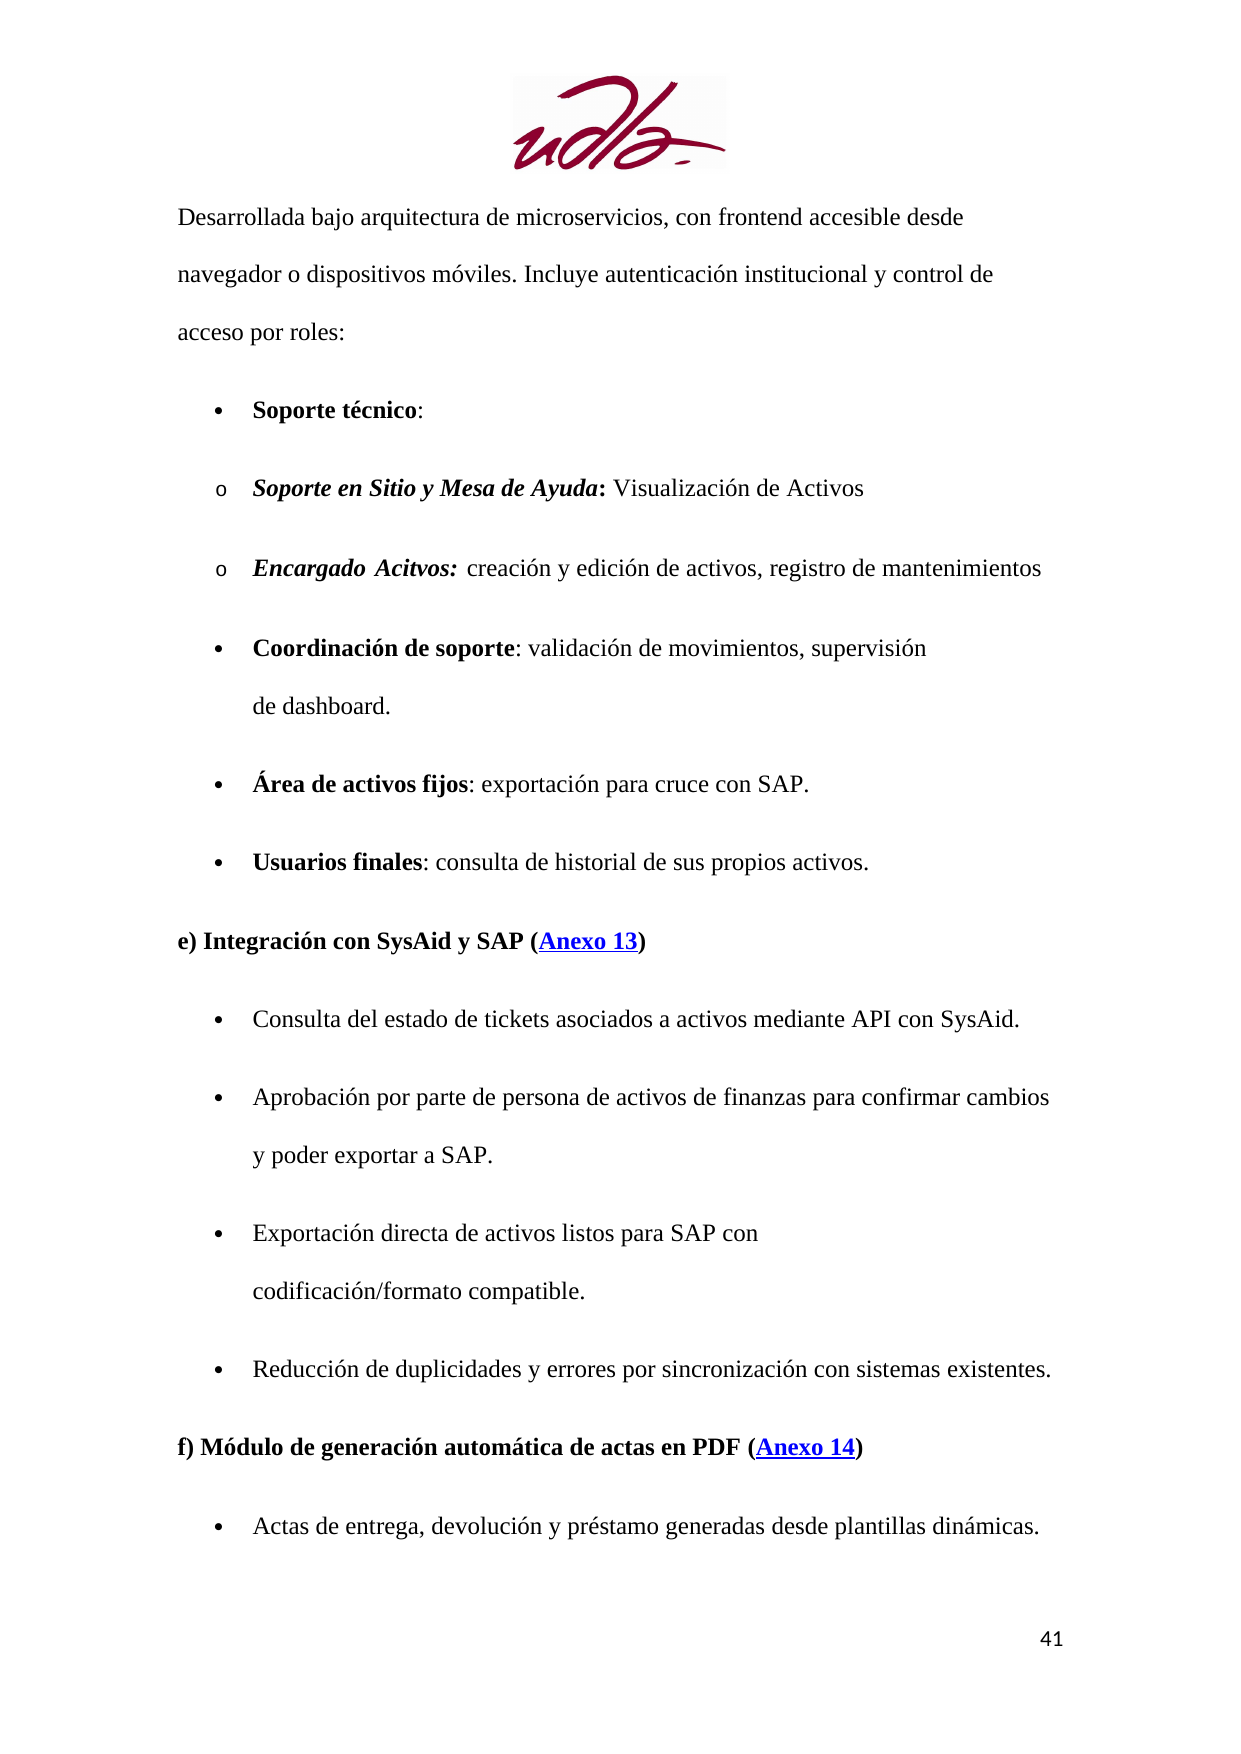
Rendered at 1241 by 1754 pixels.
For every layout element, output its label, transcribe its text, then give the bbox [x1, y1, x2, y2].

text f) Módulo de generación automática de actas en PDF (Anexo 14) [177, 1432, 1063, 1461]
list Consulta del estado de tickets asociados a activos mediante API con SysAid. [215, 1004, 1063, 1033]
list Encargado Acitvos: creación y edición de activos, registro de mantenimientos [215, 553, 1063, 583]
list Soporte técnico: [215, 395, 1063, 424]
list Reducción de duplicidades y errores por sincronización con sistemas existentes. [215, 1354, 1063, 1383]
list Actas de entrega, devolución y préstamo generadas desde plantillas dinámicas. [215, 1511, 1063, 1539]
list Aprobación por parte de persona de activos de finanzas para confirmar cambios y poder exportar a SAP. [215, 1082, 1063, 1169]
list Área de activos fijos: exportación para cruce con SAP. [215, 769, 1063, 798]
text e) Integración con SysAid y SAP (Anexo 13) [177, 926, 1063, 954]
text Desarrollada bajo arquitectura de microservicios, con frontend accesible desde navegador o dispositivos móviles. Incluye autenticación institucional y control de acceso por roles: [177, 202, 1063, 345]
list Exportación directa de activos listos para SAP con codificación/formato compatible. [215, 1218, 1063, 1304]
picture [509, 73, 731, 174]
list Soporte en Sitio y Mesa de Ayuda: Visualización de Activos [215, 473, 1063, 503]
list Coordinación de soporte: validación de movimientos, supervisión de dashboard. [215, 633, 1063, 719]
list Usuarios finales: consulta de historial de sus propios activos. [215, 847, 1063, 876]
